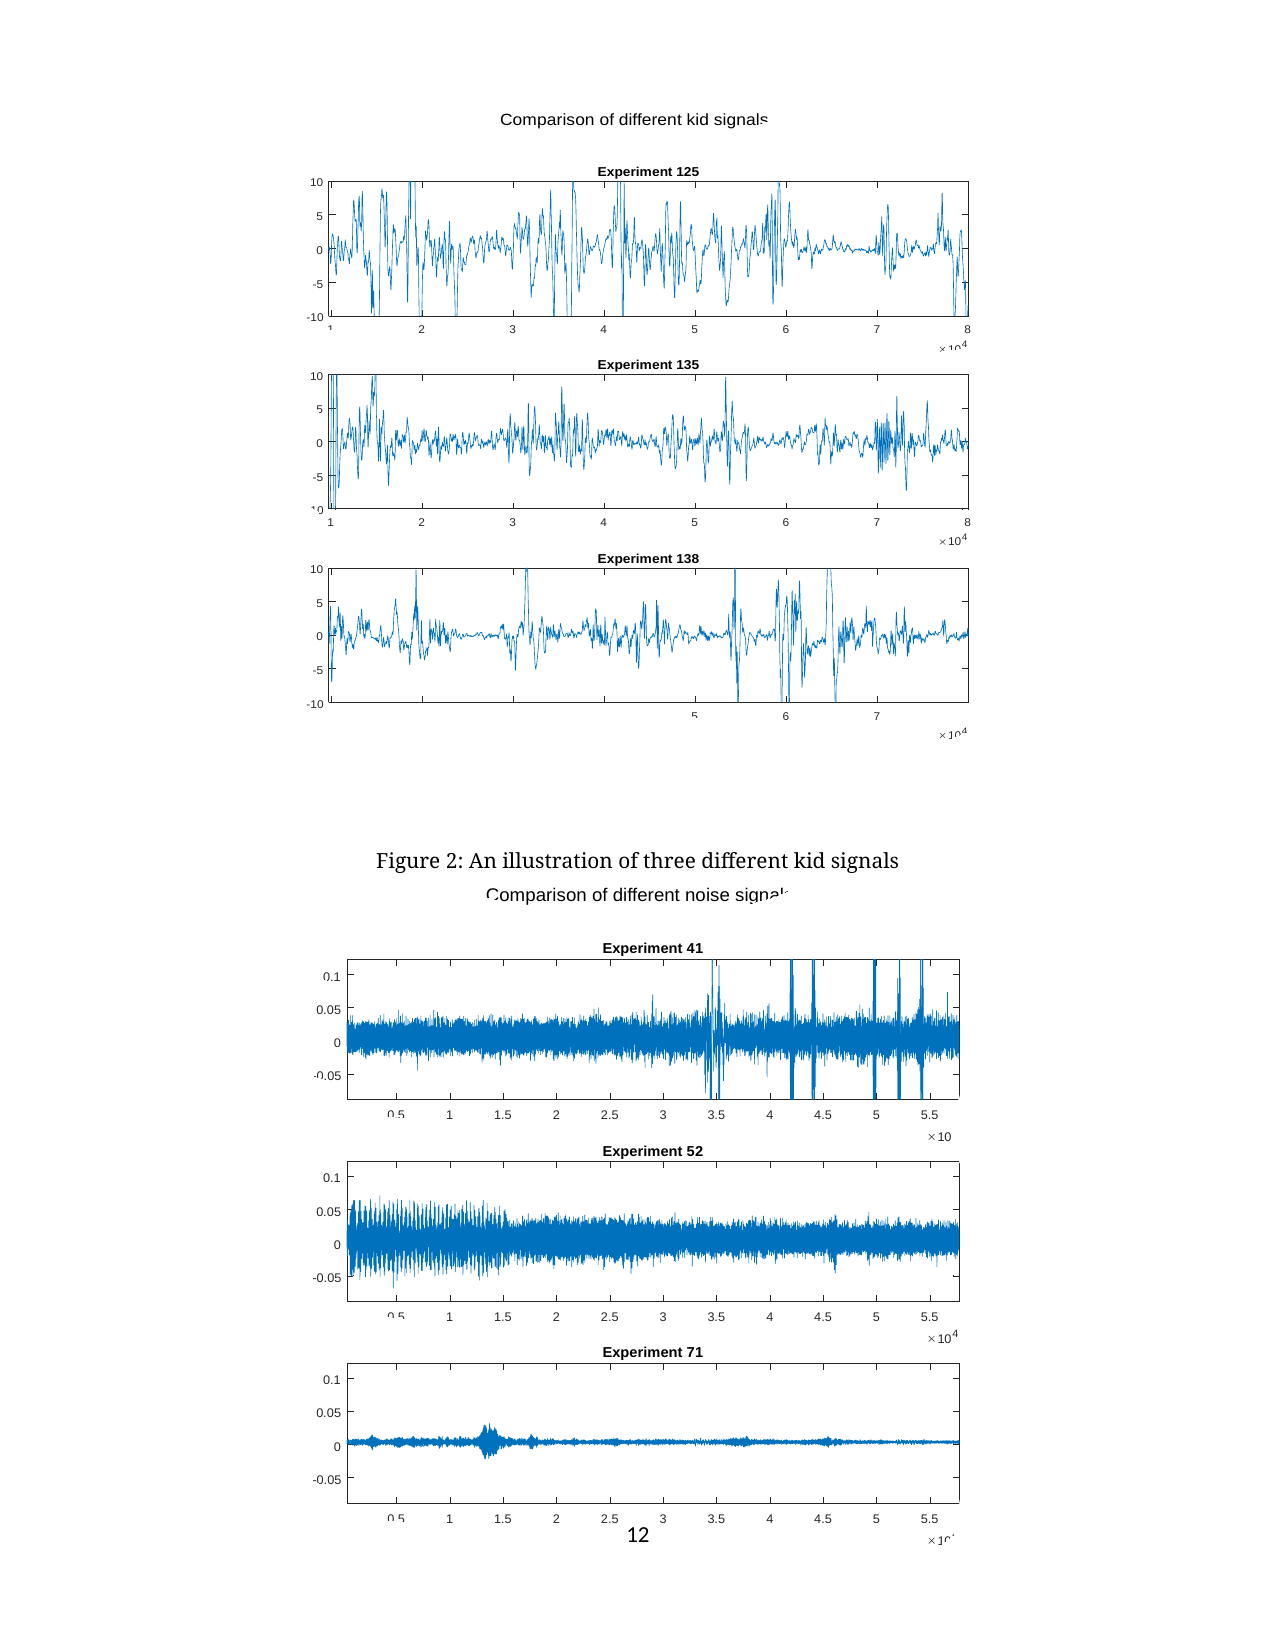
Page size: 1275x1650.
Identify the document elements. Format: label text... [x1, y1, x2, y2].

text Figure 2: An illustration of three different kid signals [150, 847, 1125, 875]
